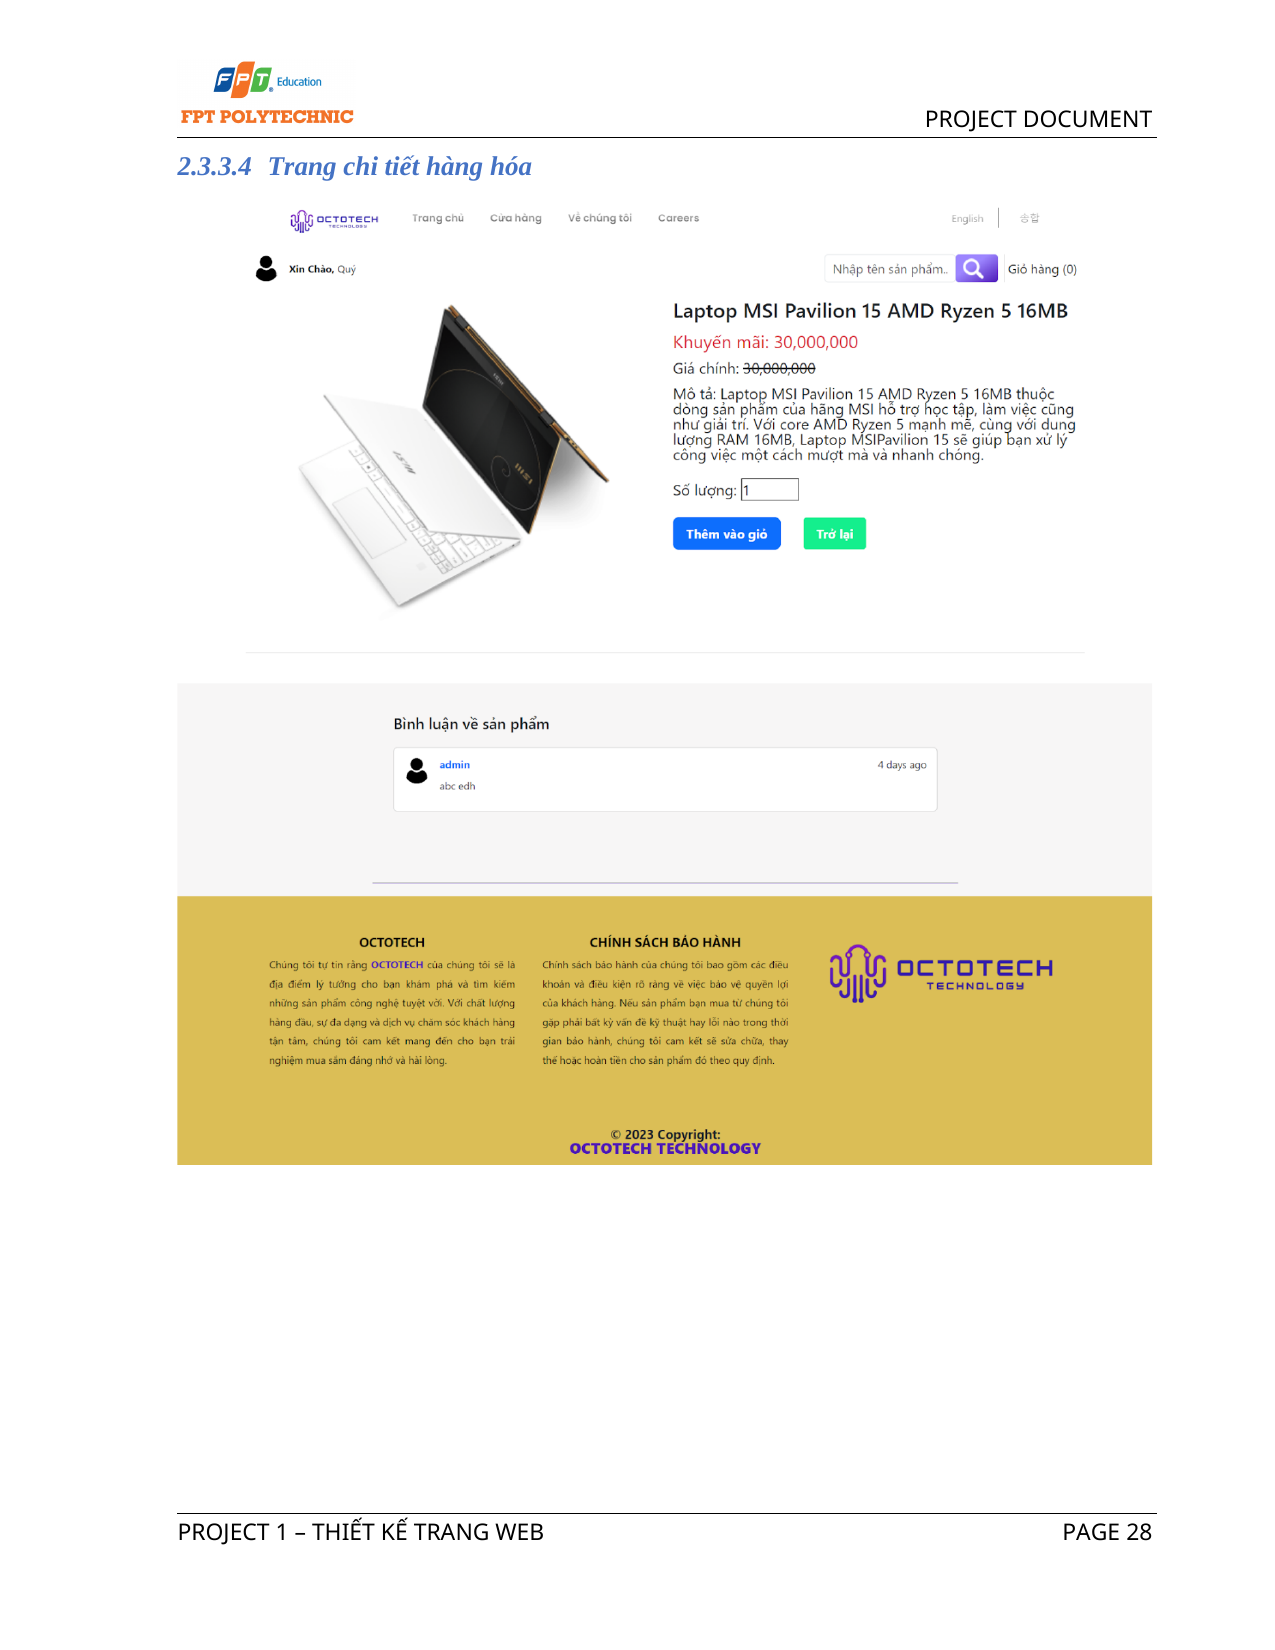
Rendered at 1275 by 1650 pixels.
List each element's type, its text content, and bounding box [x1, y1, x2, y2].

picture [177, 59, 356, 128]
picture [177, 185, 1153, 1165]
subtitle Trang chi tiết hàng hóa [177, 150, 1157, 181]
